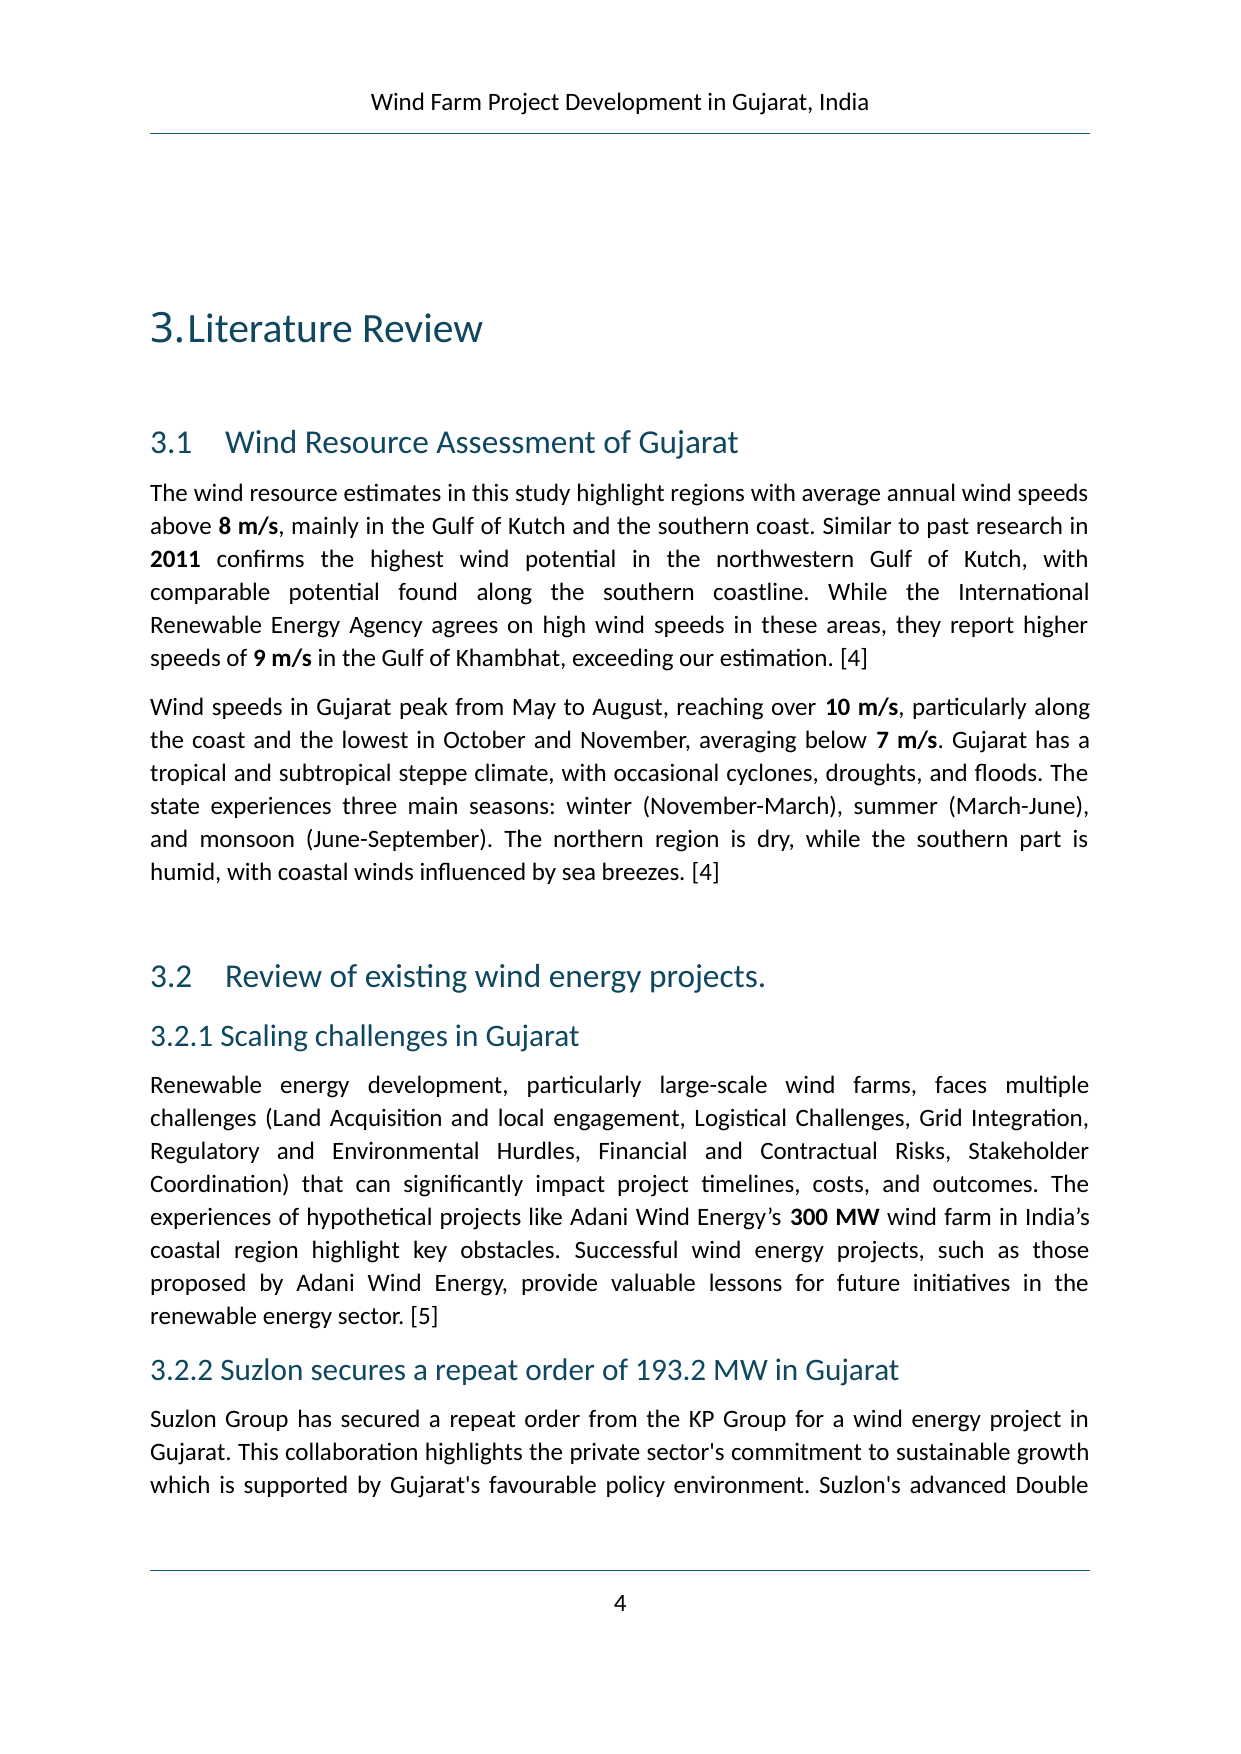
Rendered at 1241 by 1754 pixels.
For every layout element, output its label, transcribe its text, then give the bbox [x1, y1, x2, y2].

subtitle 3.2.1 Scaling challenges in Gujarat [150, 1016, 1090, 1054]
text Wind speeds in Gujarat peak from May to August, reaching over 10 m/s, particularly along the coast and the lowest in October and November, averaging below 7 m/s. Gujarat has a tropical and subtropical steppe climate, with occasional cyclones, droughts, and floods. The state experiences three main seasons: winter (November-March), summer (March-June), and monsoon (June-September). The northern region is dry, while the southern part is humid, with coastal winds influenced by sea breezes. [150, 692, 1090, 887]
text Renewable energy development, particularly large-scale wind farms, faces multiple challenges (Land Acquisition and local engagement, Logistical Challenges, Grid Integration, Regulatory and Environmental Hurdles, Financial and Contractual Risks, Stakeholder Coordination) that can significantly impact project timelines, costs, and outcomes. The experiences of hypothetical projects like Adani Wind Energy’s 300 MW wind farm in India’s coastal region highlight key obstacles. Successful wind energy projects, such as those proposed by Adani Wind Energy, provide valuable lessons for future initiatives in the renewable energy sector. [150, 1069, 1090, 1331]
subtitle 3.2.2 Suzlon secures a repeat order of 193.2 MW in Gujarat [150, 1349, 1090, 1388]
text The wind resource estimates in this study highlight regions with average annual wind speeds above 8 m/s, mainly in the Gulf of Kutch and the southern coast. Similar to past research in 2011 confirms the highest wind potential in the northwestern Gulf of Kutch, with comparable potential found along the southern coastline. While the International Renewable Energy Agency agrees on high wind speeds in these areas, they report higher speeds of 9 m/s in the Gulf of Khambhat, exceeding our estimation. [150, 477, 1090, 672]
subtitle 3.2 Review of existing wind energy projects. [150, 955, 1090, 996]
subtitle Literature Review [150, 298, 1090, 354]
subtitle 3.1 Wind Resource Assessment of Gujarat [150, 421, 1090, 462]
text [150, 1403, 1090, 1499]
